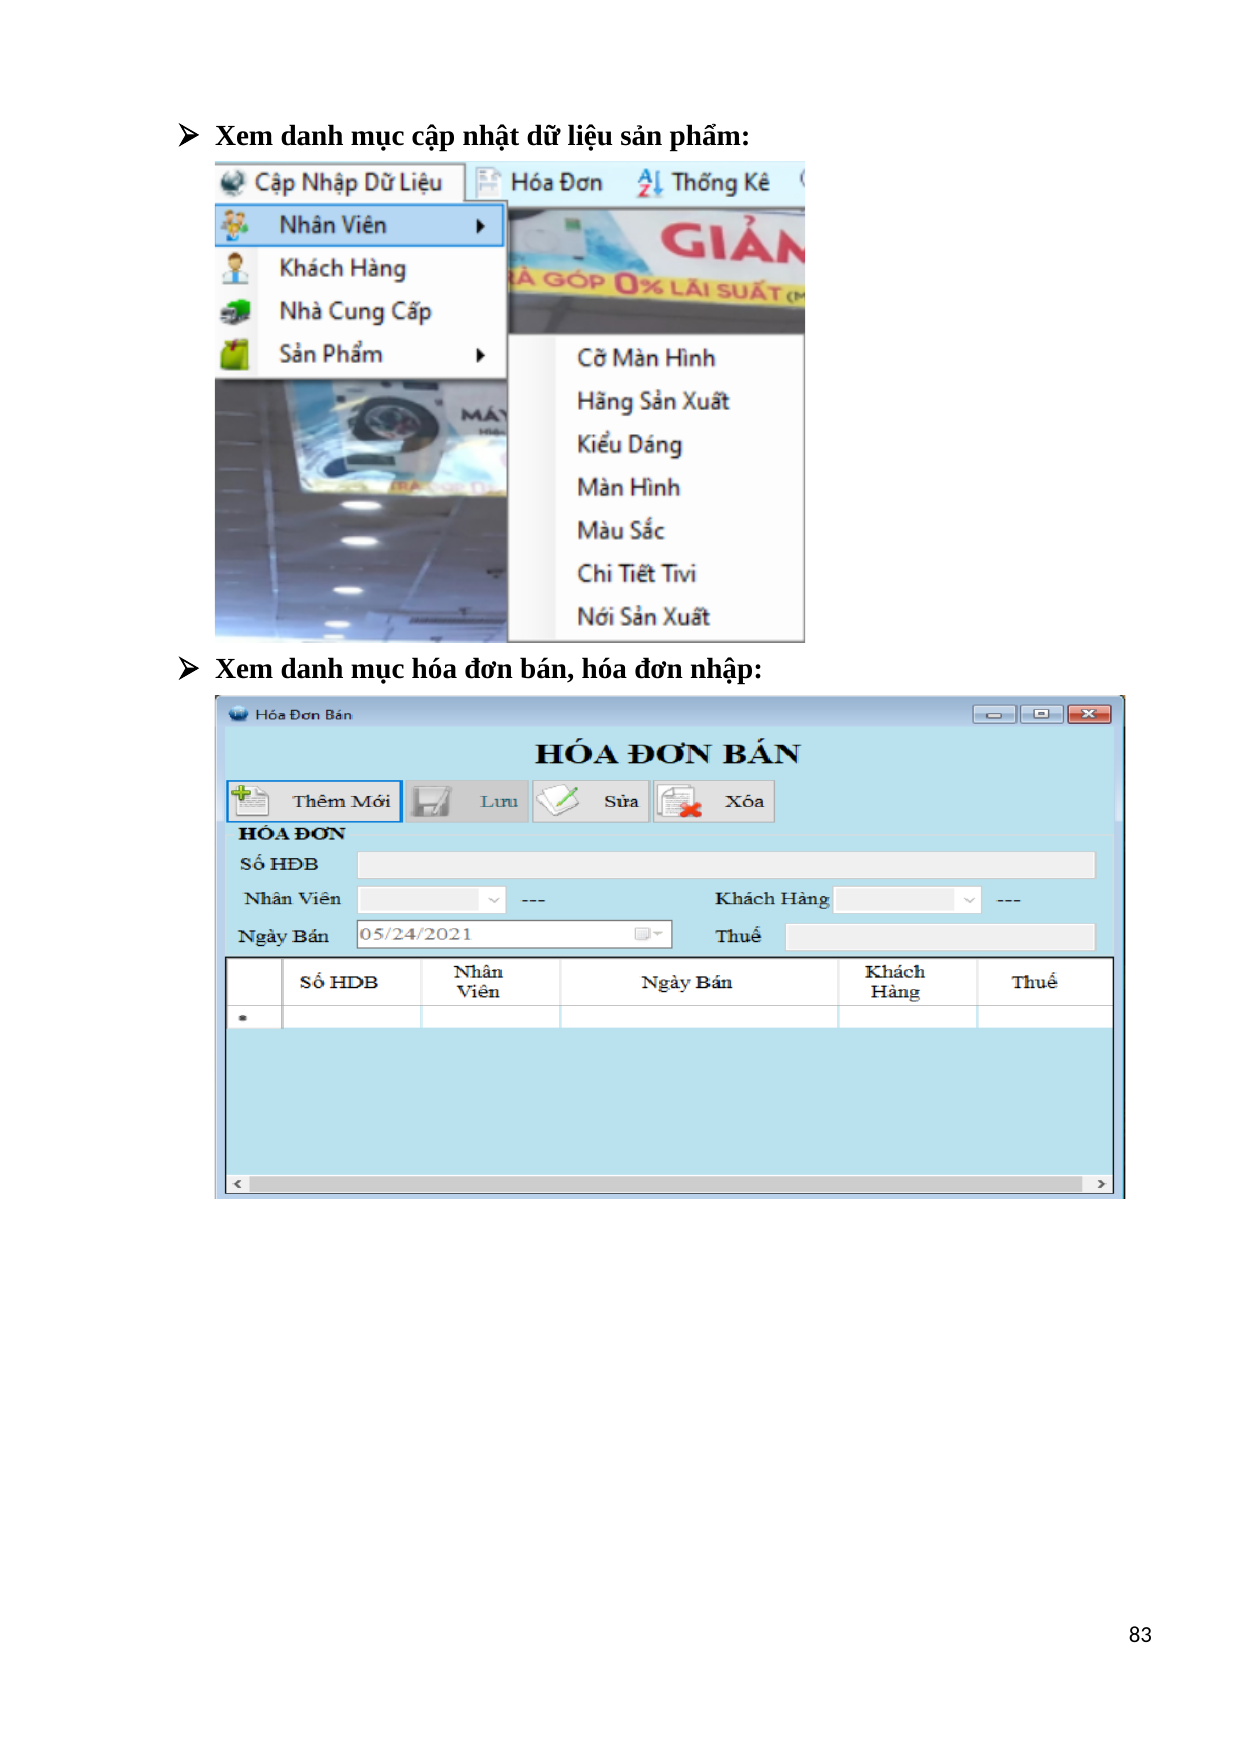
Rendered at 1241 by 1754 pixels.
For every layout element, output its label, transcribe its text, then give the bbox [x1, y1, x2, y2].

list Xem danh mục cập nhật dữ liệu sản phẩm: [177, 118, 1152, 152]
list Xem danh mục hóa đơn bán, hóa đơn nhập: [177, 651, 1152, 685]
picture [214, 161, 806, 643]
picture [214, 695, 1126, 1199]
